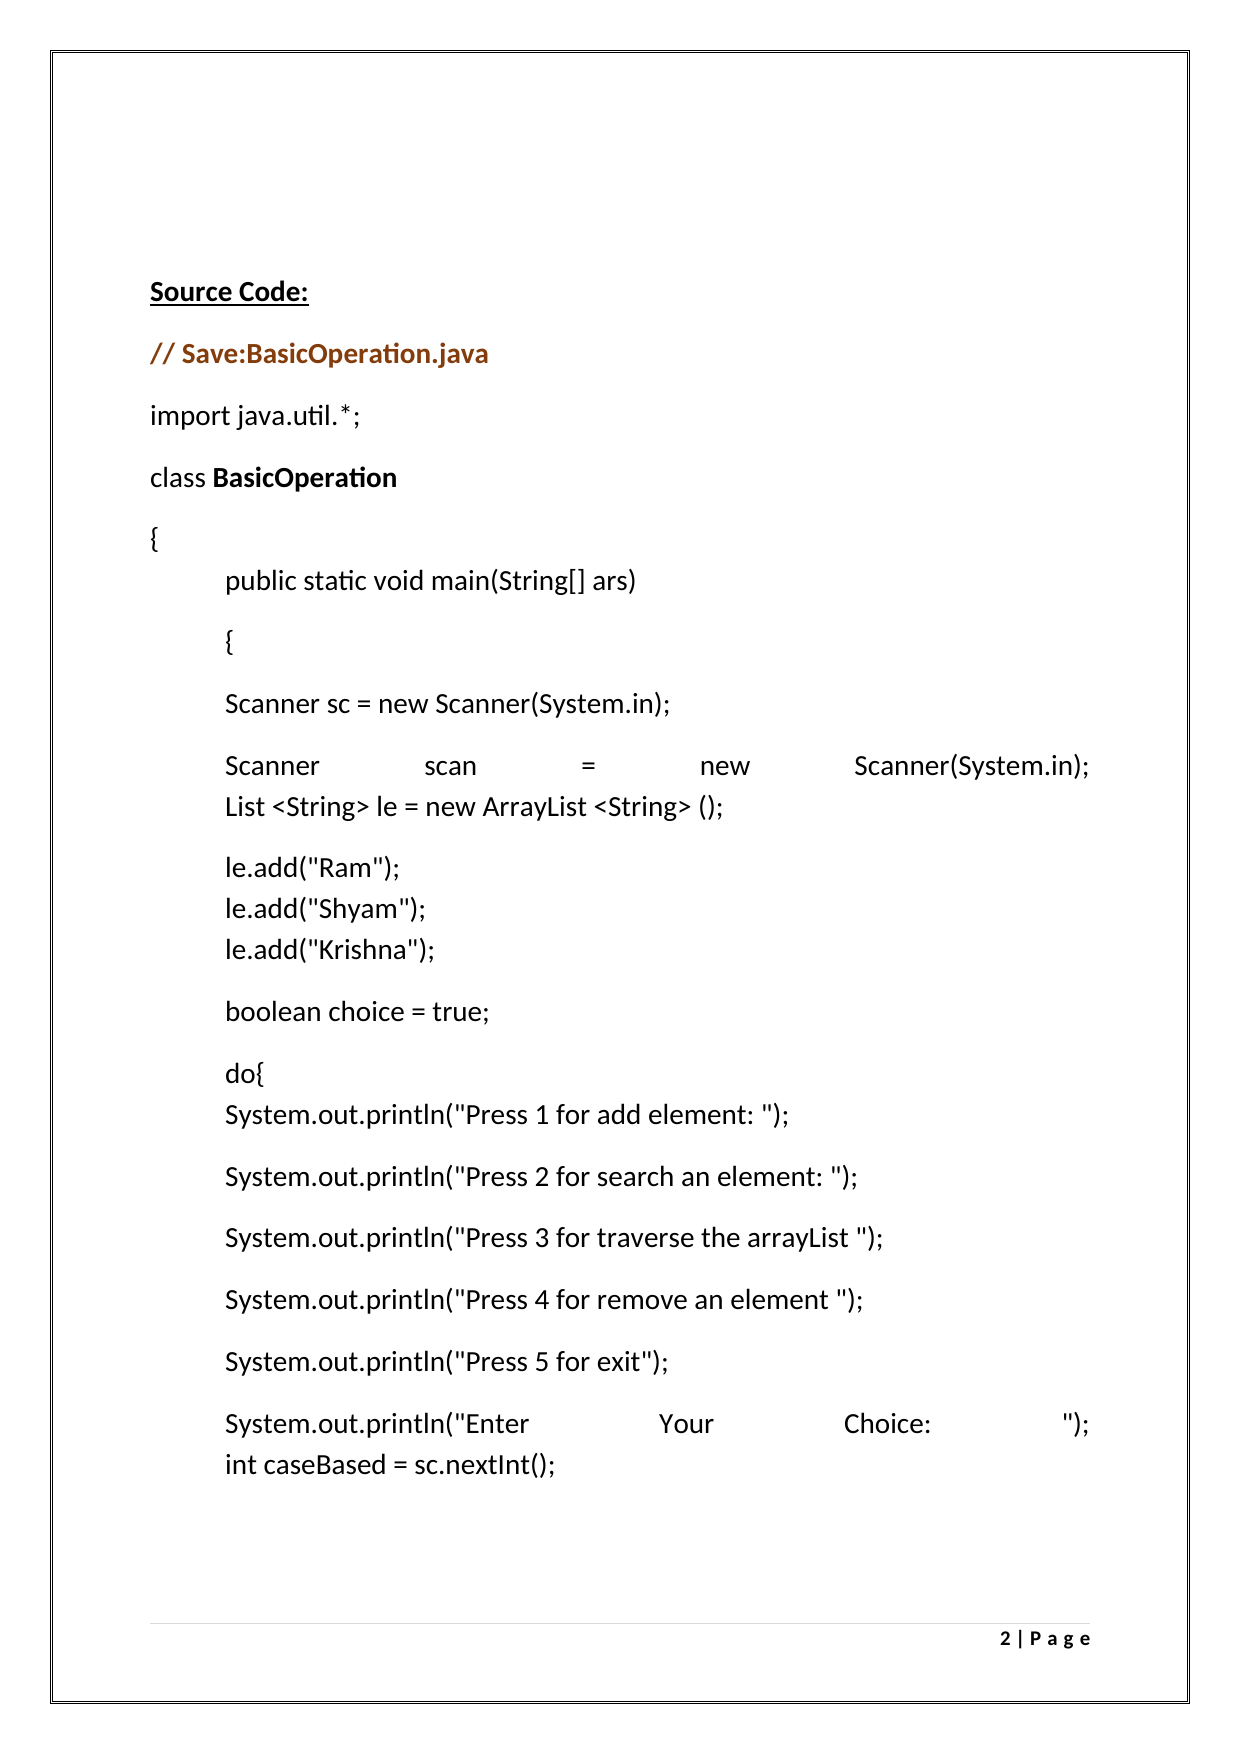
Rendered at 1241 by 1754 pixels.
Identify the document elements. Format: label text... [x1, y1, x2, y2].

text { public static void main(String[] ars) [150, 521, 1090, 597]
text System.out.println("Press 3 for traverse the arrayList "); [150, 1219, 1090, 1255]
text import java.util.*; [150, 397, 1090, 433]
text System.out.println("Press 5 for exit"); [150, 1343, 1090, 1379]
text do{ System.out.println("Press 1 for add element: "); [150, 1055, 1090, 1132]
text // Save:BasicOperation.java [150, 335, 1090, 371]
text boolean choice = true; [150, 993, 1090, 1029]
text System.out.println("Enter Your Choice: "); int caseBased = sc.nextInt(); [150, 1405, 1090, 1481]
text { [150, 623, 1090, 659]
text System.out.println("Press 4 for remove an element "); [150, 1281, 1090, 1317]
text le.add("Ram"); le.add("Shyam"); le.add("Krishna"); [150, 849, 1090, 967]
text Scanner scan = new Scanner(System.in); List <String> le = new ArrayList <String> (); [150, 747, 1090, 823]
text Source Code: [150, 273, 1090, 309]
text class BasicOperation [150, 459, 1090, 494]
text Scanner sc = new Scanner(System.in); [150, 685, 1090, 721]
text System.out.println("Press 2 for search an element: "); [150, 1158, 1090, 1193]
